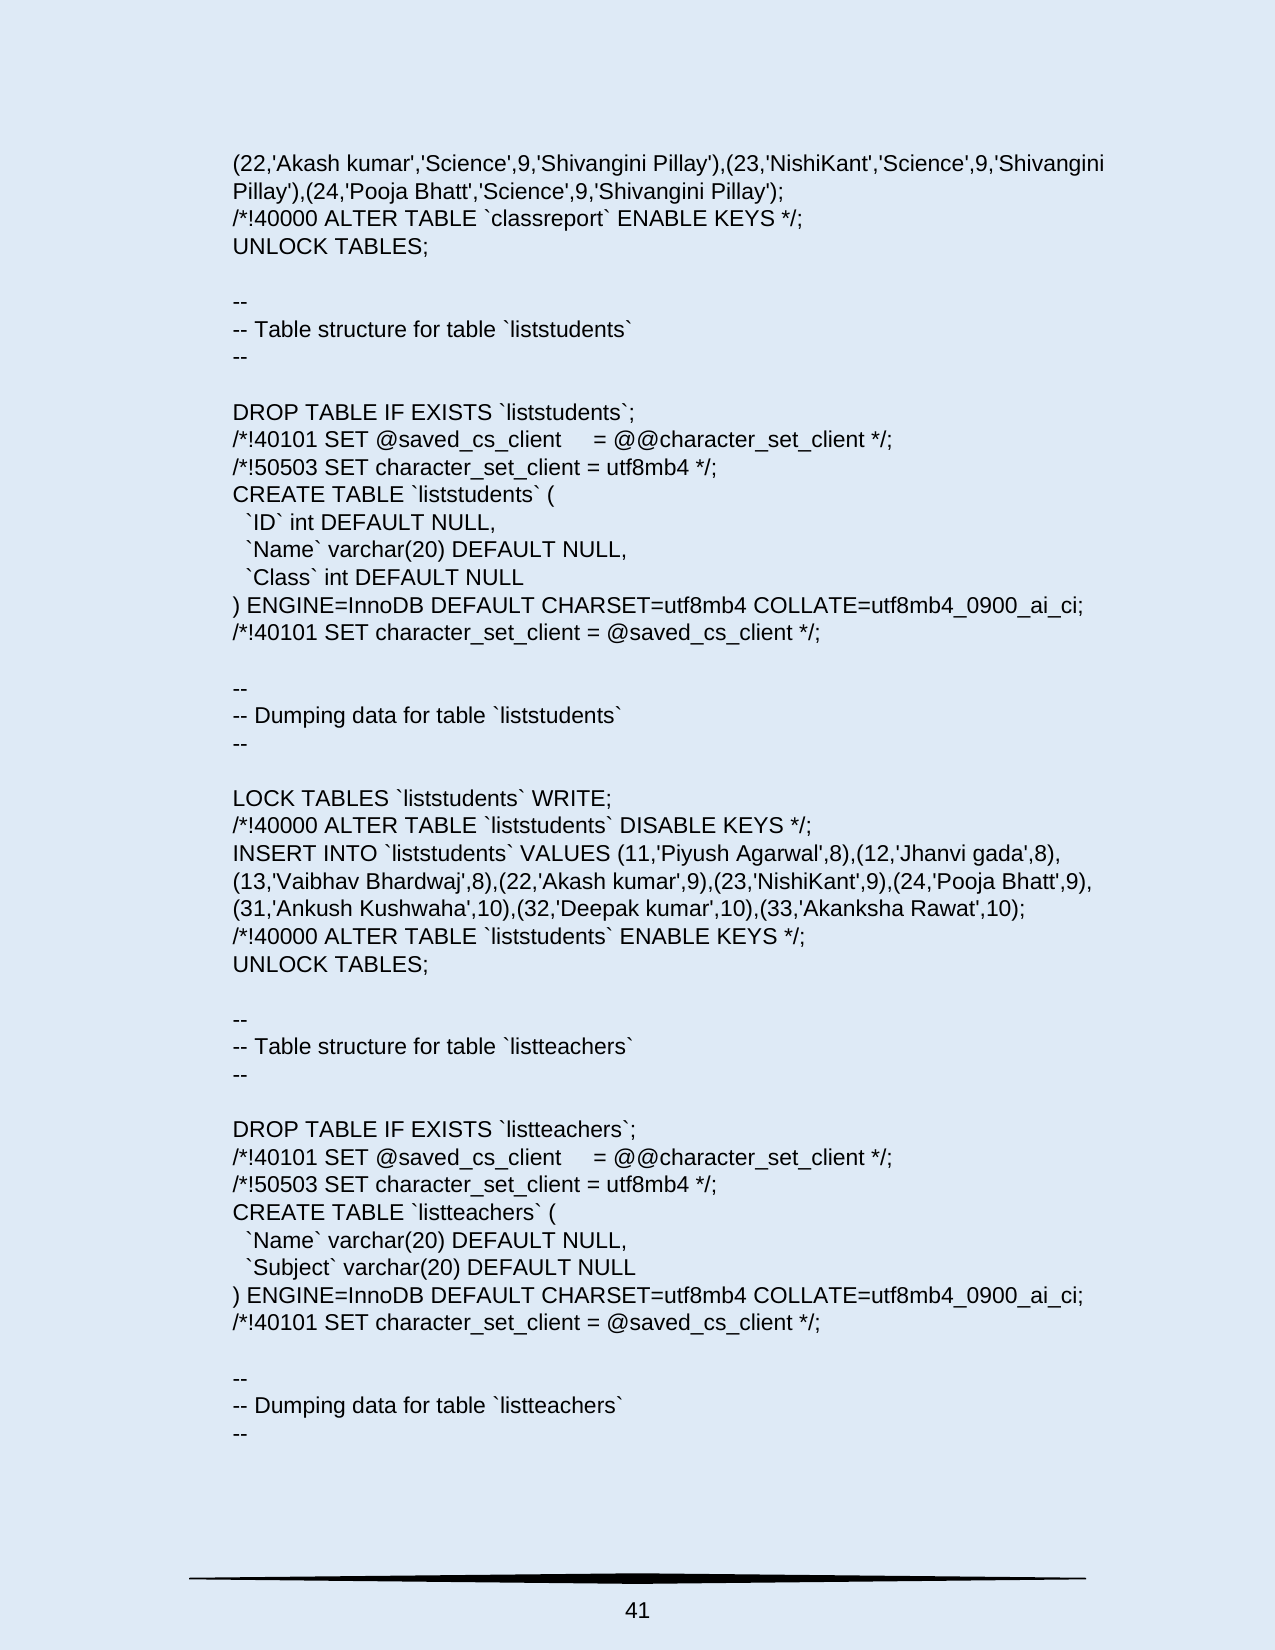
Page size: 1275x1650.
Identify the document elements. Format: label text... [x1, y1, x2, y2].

list `ID` int DEFAULT NULL, [232, 509, 1125, 535]
list `Subject` varchar(20) DEFAULT NULL [232, 1254, 1125, 1281]
list -- [232, 1006, 1125, 1032]
list UNLOCK TABLES; [232, 951, 1125, 977]
list CREATE TABLE `listteachers` ( [232, 1199, 1125, 1225]
list /*!40101 SET @saved_cs_client = @@character_set_client */; [232, 426, 1125, 452]
list /*!40101 SET @saved_cs_client = @@character_set_client */; [232, 1144, 1125, 1170]
list /*!40101 SET character_set_client = @saved_cs_client */; [232, 1309, 1125, 1336]
list -- Table structure for table `liststudents` [232, 316, 1125, 342]
list `Name` varchar(20) DEFAULT NULL, [232, 536, 1125, 563]
list -- [232, 1420, 1125, 1446]
list INSERT INTO `liststudents` VALUES (11,'Piyush Agarwal',8),(12,'Jhanvi gada',8),(13,'Vaibhav Bhardwaj',8),(22,'Akash kumar',9),(23,'NishiKant',9),(24,'Pooja Bhatt',9),(31,'Ankush Kushwaha',10),(32,'Deepak kumar',10),(33,'Akanksha Rawat',10); [232, 840, 1125, 922]
list `Class` int DEFAULT NULL [232, 564, 1125, 590]
list DROP TABLE IF EXISTS `liststudents`; [232, 398, 1125, 425]
list UNLOCK TABLES; [232, 233, 1125, 259]
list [232, 150, 1125, 204]
list -- Dumping data for table `listteachers` [232, 1392, 1125, 1418]
list ) ENGINE=InnoDB DEFAULT CHARSET=utf8mb4 COLLATE=utf8mb4_0900_ai_ci; [232, 1282, 1125, 1308]
list -- Table structure for table `listteachers` [232, 1033, 1125, 1060]
list CREATE TABLE `liststudents` ( [232, 481, 1125, 508]
list /*!50503 SET character_set_client = utf8mb4 */; [232, 1171, 1125, 1198]
list /*!50503 SET character_set_client = utf8mb4 */; [232, 454, 1125, 480]
list -- [232, 730, 1125, 756]
list -- [232, 1364, 1125, 1391]
list `Name` varchar(20) DEFAULT NULL, [232, 1227, 1125, 1253]
list -- [232, 288, 1125, 314]
list LOCK TABLES `liststudents` WRITE; [232, 785, 1125, 811]
list /*!40000 ALTER TABLE `classreport` ENABLE KEYS */; [232, 205, 1125, 232]
list /*!40000 ALTER TABLE `liststudents` ENABLE KEYS */; [232, 923, 1125, 949]
list /*!40101 SET character_set_client = @saved_cs_client */; [232, 619, 1125, 646]
list ) ENGINE=InnoDB DEFAULT CHARSET=utf8mb4 COLLATE=utf8mb4_0900_ai_ci; [232, 592, 1125, 618]
list -- [232, 674, 1125, 701]
list DROP TABLE IF EXISTS `listteachers`; [232, 1116, 1125, 1142]
list -- [232, 343, 1125, 369]
list /*!40000 ALTER TABLE `liststudents` DISABLE KEYS */; [232, 812, 1125, 839]
list -- [232, 1061, 1125, 1087]
list -- Dumping data for table `liststudents` [232, 702, 1125, 728]
